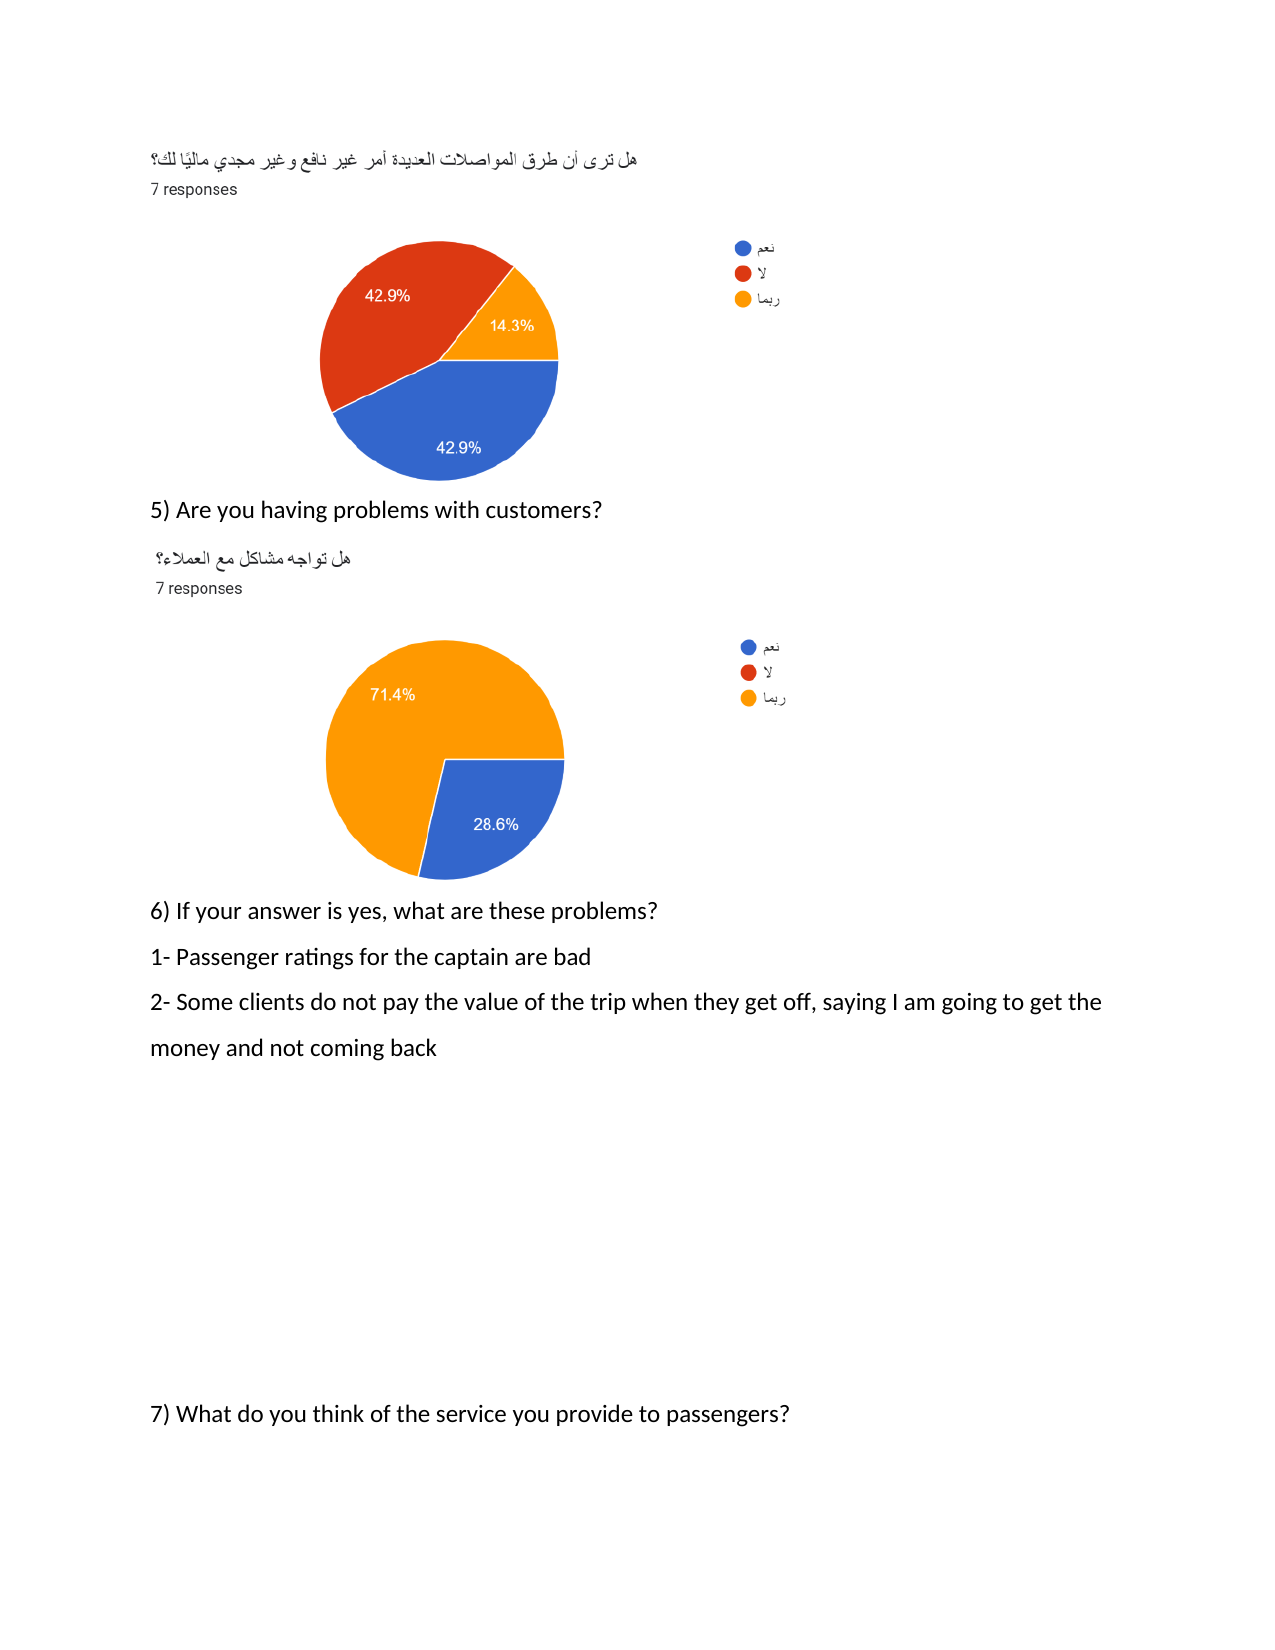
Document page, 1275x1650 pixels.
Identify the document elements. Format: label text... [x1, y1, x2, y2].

text 6) If your answer is yes, what are these problems? [150, 895, 1125, 926]
text 5) Are you having problems with customers? [150, 494, 1125, 525]
text 2- Some clients do not pay the value of the trip when they get off, saying I am going to get the money and not coming back [150, 987, 1125, 1063]
text 7) What do you think of the service you provide to passengers? [150, 1398, 1125, 1429]
text 1- Passenger ratings for the captain are bad [150, 941, 1125, 971]
picture [150, 540, 793, 883]
picture [150, 150, 786, 482]
